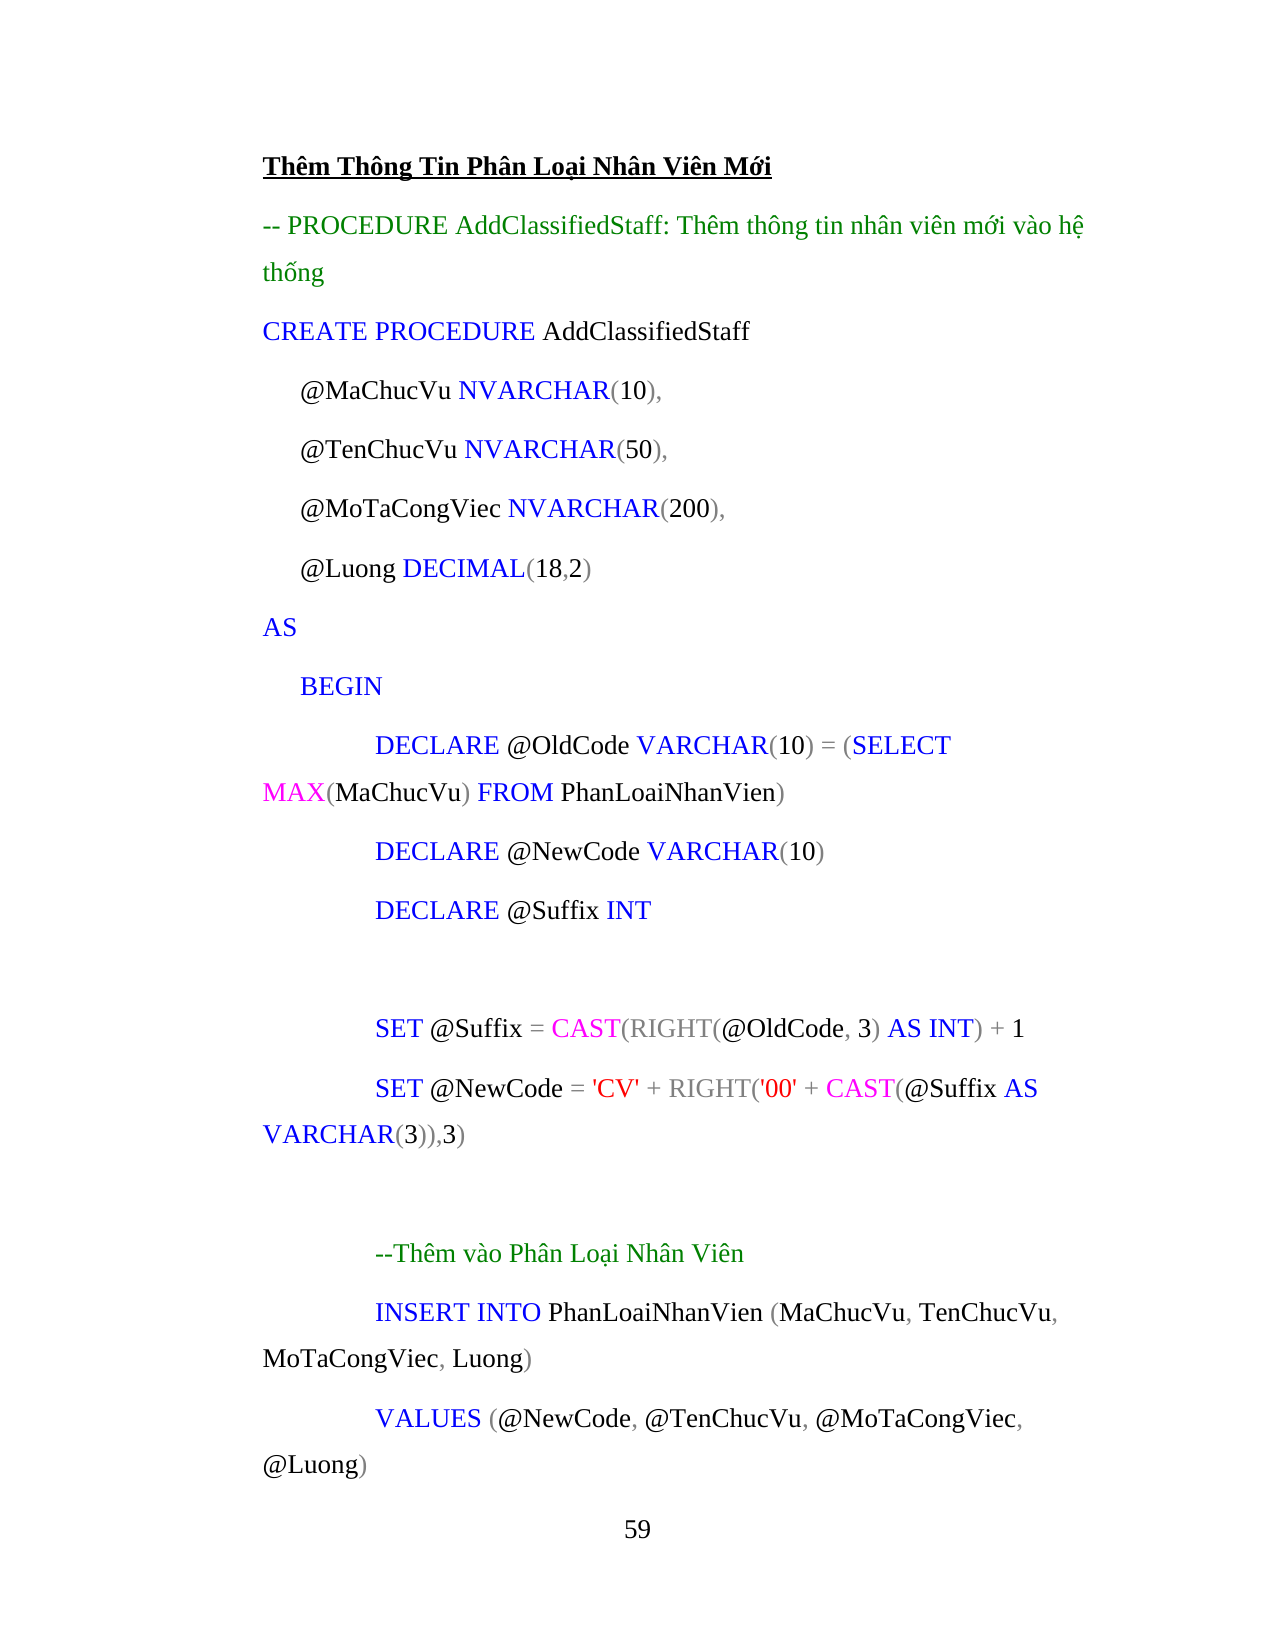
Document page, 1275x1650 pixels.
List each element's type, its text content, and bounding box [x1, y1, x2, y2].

text Thêm Thông Tin Phân Loại Nhân Viên Mới [262, 150, 1125, 181]
text INSERT INTO PhanLoaiNhanVien (MaChucVu, TenChucVu, MoTaCongViec, Luong) [262, 1296, 1125, 1374]
text @MoTaCongViec NVARCHAR(200), [262, 492, 1125, 524]
text AS [262, 611, 1125, 642]
text @Luong DECIMAL(18,2) [262, 552, 1125, 583]
text @TenChucVu NVARCHAR(50), [262, 433, 1125, 464]
text DECLARE @OldCode VARCHAR(10) = (SELECT MAX(MaChucVu) FROM PhanLoaiNhanVien) [262, 729, 1125, 807]
text @MaChucVu NVARCHAR(10), [262, 374, 1125, 405]
text DECLARE @NewCode VARCHAR(10) [262, 835, 1125, 866]
text DECLARE @Suffix INT [262, 894, 1125, 925]
text BEGIN [262, 670, 1125, 701]
text CREATE PROCEDURE AddClassifiedStaff [262, 315, 1125, 346]
text -- PROCEDURE AddClassifiedStaff: Thêm thông tin nhân viên mới vào hệ thống [262, 209, 1125, 287]
text --Thêm vào Phân Loại Nhân Viên [262, 1237, 1125, 1268]
text SET @NewCode = 'CV' + RIGHT('00' + CAST(@Suffix AS VARCHAR(3)),3) [262, 1072, 1125, 1149]
text VALUES (@NewCode, @TenChucVu, @MoTaCongViec, @Luong) [262, 1402, 1125, 1479]
text SET @Suffix = CAST(RIGHT(@OldCode, 3) AS INT) + 1 [262, 1012, 1125, 1044]
